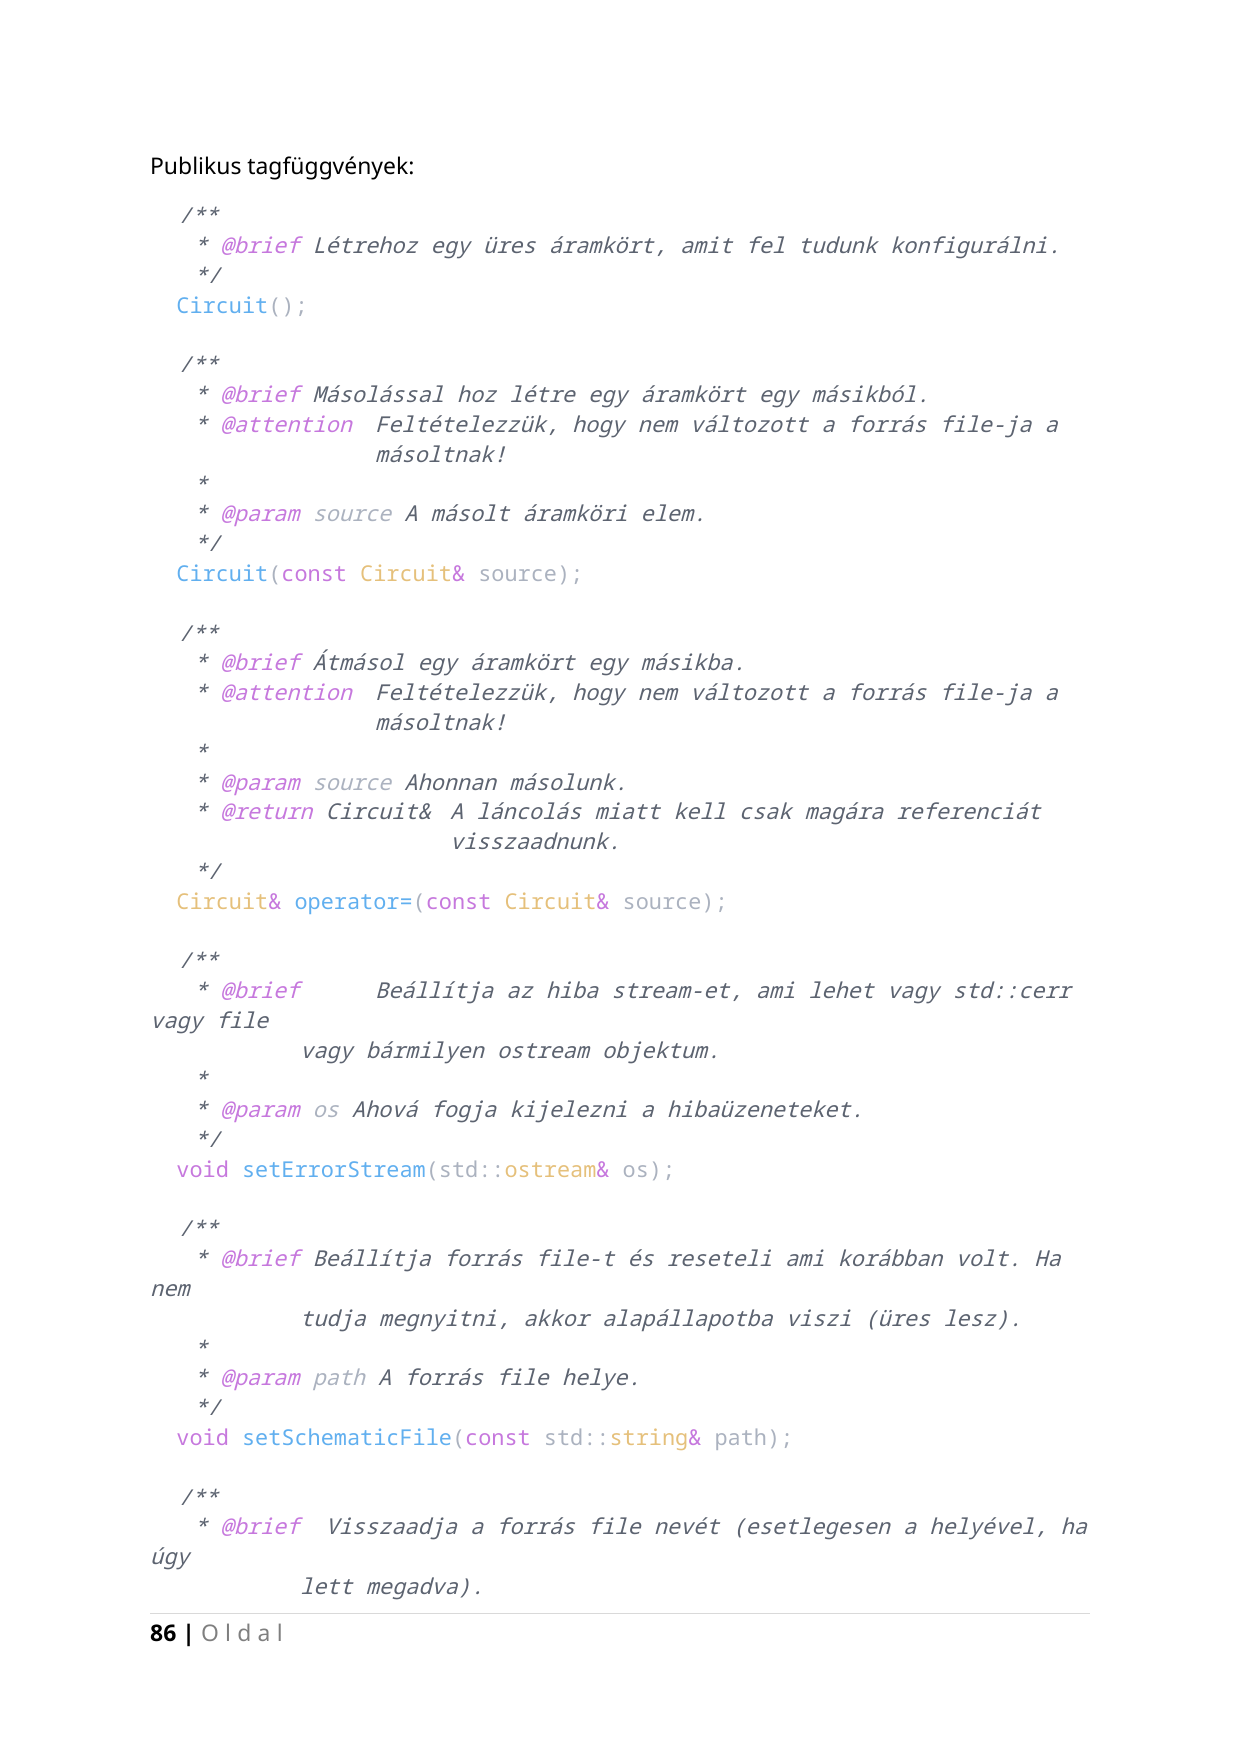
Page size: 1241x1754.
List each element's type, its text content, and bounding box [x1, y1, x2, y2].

text * [150, 1332, 1090, 1362]
text * @param source A másolt áramköri elem. [150, 498, 1090, 528]
text * @param source Ahonnan másolunk. [150, 766, 1090, 796]
text */ [150, 1124, 1090, 1154]
text /** [150, 617, 1090, 647]
text */ [150, 528, 1090, 558]
text * @brief Másolással hoz létre egy áramkört egy másikból. [150, 379, 1090, 409]
text * @brief Beállítja forrás file-t és reseteli ami korábban volt. Ha nem tudja megnyitni, akkor alapállapotba viszi (üres lesz). [150, 1243, 1090, 1332]
text * @attention Feltételezzük, hogy nem változott a forrás file-ja a másoltnak! [150, 677, 1090, 737]
text * @return Circuit& A láncolás miatt kell csak magára referenciát visszaadnunk. [150, 796, 1090, 856]
text /** [150, 349, 1090, 379]
text * @param path A forrás file helye. [150, 1362, 1090, 1392]
text * @attention Feltételezzük, hogy nem változott a forrás file-ja a másoltnak! [150, 409, 1090, 468]
text * @brief Átmásol egy áramkört egy másikba. [150, 647, 1090, 677]
text * @param os Ahová fogja kijelezni a hibaüzeneteket. [150, 1094, 1090, 1124]
text */ [150, 1392, 1090, 1422]
text * [150, 1064, 1090, 1094]
text * @brief Létrehoz egy üres áramkört, amit fel tudunk konfigurálni. [150, 230, 1090, 260]
text void setSchematicFile(const std::string& path); [150, 1422, 1090, 1452]
text Circuit& operator=(const Circuit& source); [150, 886, 1090, 915]
text * @brief Visszaadja a forrás file nevét (esetlegesen a helyével, ha úgy lett megadva). [150, 1511, 1090, 1601]
text /** [150, 945, 1090, 975]
text Circuit(const Circuit& source); [150, 558, 1090, 588]
text void setErrorStream(std::ostream& os); [150, 1154, 1090, 1183]
text * @brief Beállítja az hiba stream-et, ami lehet vagy std::cerr vagy file vagy bármilyen ostream objektum. [150, 975, 1090, 1064]
text Circuit(); [150, 290, 1090, 319]
text * [150, 468, 1090, 498]
text */ [150, 856, 1090, 886]
text /** [150, 1481, 1090, 1511]
text * [150, 737, 1090, 766]
text Publikus tagfüggvények: [150, 150, 1090, 181]
text /** [150, 200, 1090, 230]
text */ [150, 260, 1090, 290]
text /** [150, 1213, 1090, 1243]
